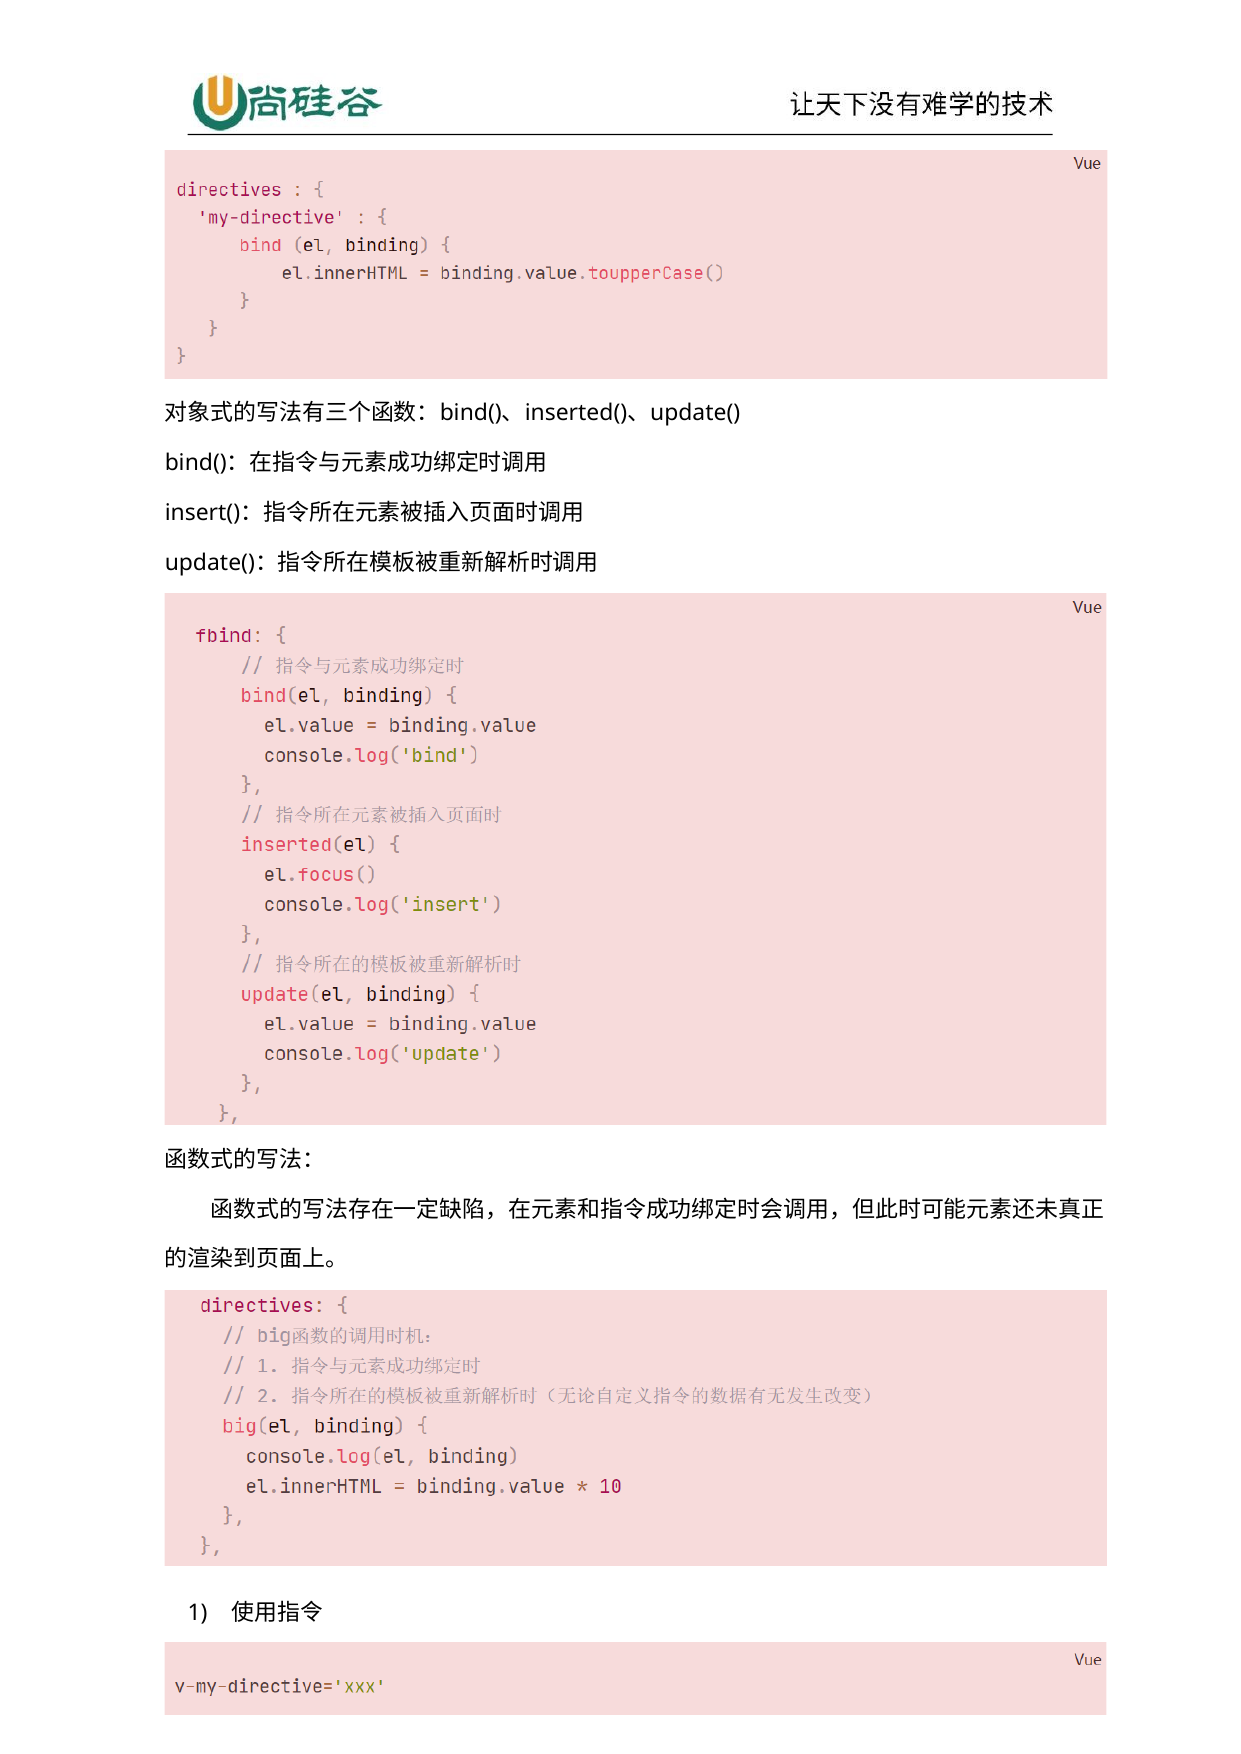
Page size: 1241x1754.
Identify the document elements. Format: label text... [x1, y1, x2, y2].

picture [164, 593, 1107, 1125]
text 对象式的写法有三个函数：bind()、inserted()、update() [164, 394, 1107, 427]
picture [190, 73, 1056, 132]
picture [164, 1642, 1107, 1715]
text insert()：指令所在元素被插入页面时调用 [164, 494, 1107, 527]
list 使用指令 [187, 1596, 1107, 1627]
text bind()：在指令与元素成功绑定时调用 [164, 444, 1107, 477]
text update()：指令所在模板被重新解析时调用 [164, 544, 1107, 577]
text 函数式的写法： [164, 1141, 1107, 1174]
picture [164, 1290, 1107, 1566]
picture [164, 150, 1108, 379]
text 函数式的写法存在一定缺陷，在元素和指令成功绑定时会调用，但此时可能元素还未真正的渲染到页面上。 [164, 1190, 1107, 1273]
